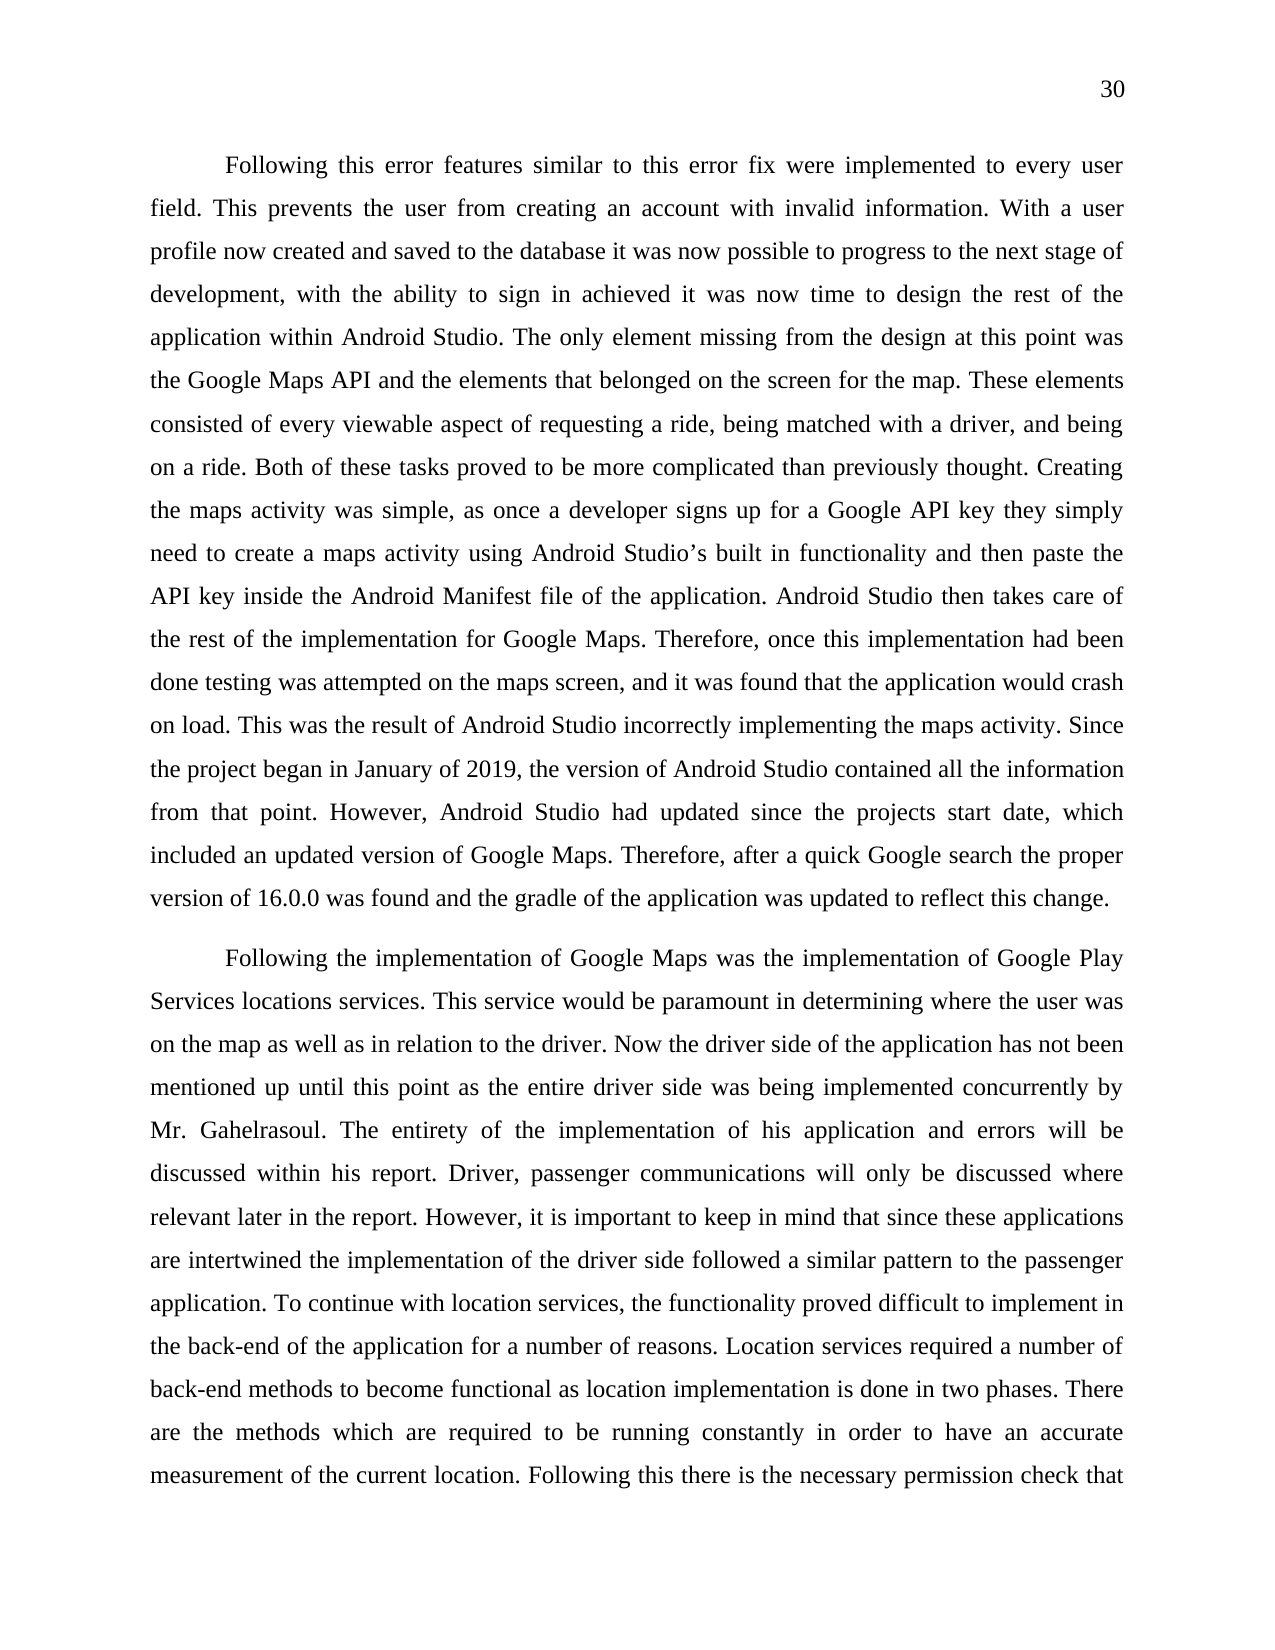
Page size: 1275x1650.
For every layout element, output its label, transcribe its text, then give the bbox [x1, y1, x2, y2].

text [150, 943, 1125, 1489]
text Following this error features similar to this error fix were implemented to every user field. This prevents the user from creating an account with invalid information. With a user profile now created and saved to the database it was now possible to progress to the next stage of development, with the ability to sign in achieved it was now time to design the rest of the application within Android Studio. The only element missing from the design at this point was the Google Maps API and the elements that belonged on the screen for the map. These elements consisted of every viewable aspect of requesting a ride, being matched with a driver, and being on a ride. Both of these tasks proved to be more complicated than previously thought. Creating the maps activity was simple, as once a developer signs up for a Google API key they simply need to create a maps activity using Android Studio’s built in functionality and then paste the API key inside the Android Manifest file of the application. Android Studio then takes care of the rest of the implementation for Google Maps. Therefore, once this implementation had been done testing was attempted on the maps screen, and it was found that the application would crash on load. This was the result of Android Studio incorrectly implementing the maps activity. Since the project began in January of 2019, the version of Android Studio contained all the information from that point. However, Android Studio had updated since the projects start date, which included an updated version of Google Maps. Therefore, after a quick Google search the proper version of 16.0.0 was found and the gradle of the application was updated to reflect this change. [150, 150, 1125, 912]
